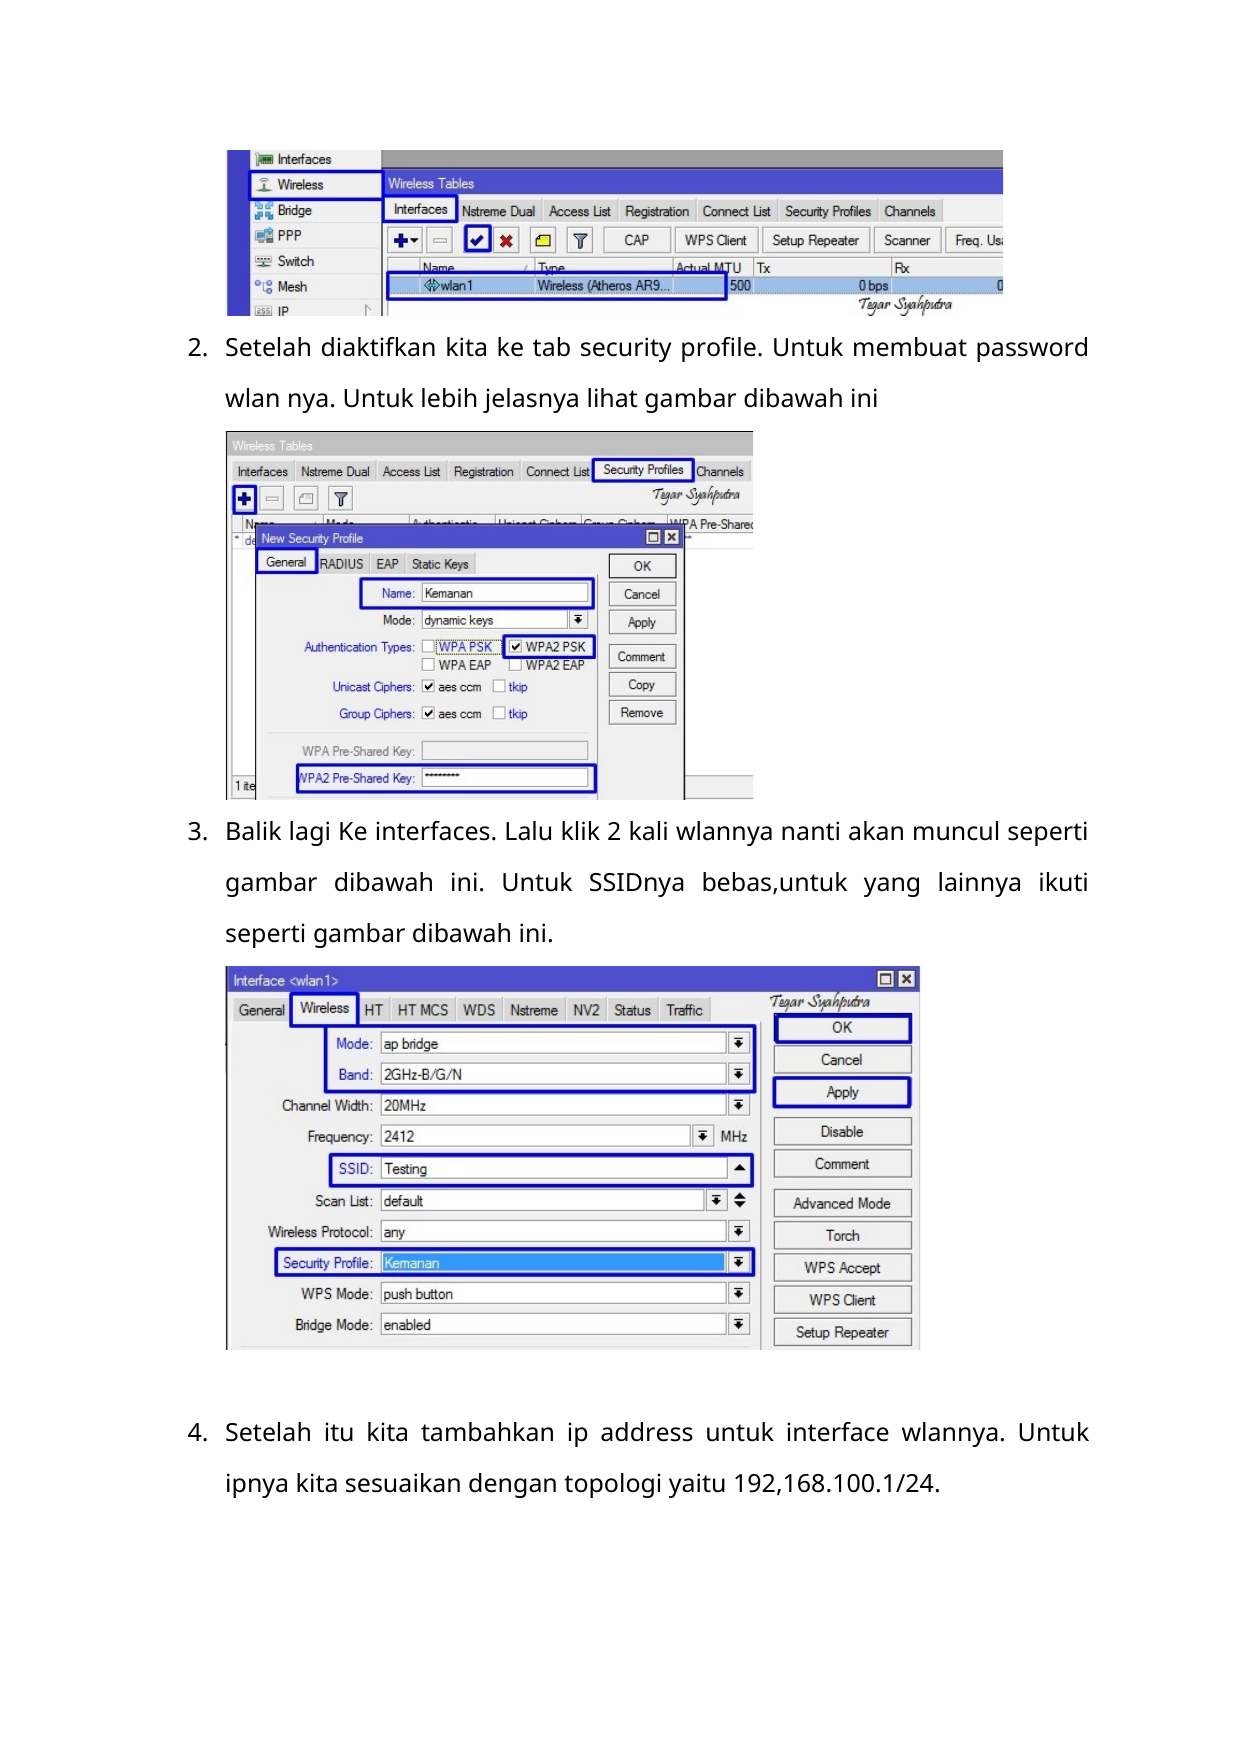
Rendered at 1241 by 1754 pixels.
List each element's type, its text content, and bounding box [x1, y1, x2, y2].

picture [225, 431, 754, 800]
picture [225, 966, 921, 1350]
picture [225, 150, 1004, 316]
list Setelah itu kita tambahkan ip address untuk interface wlannya. Untuk ipnya kita sesuaikan dengan topologi yaitu 192,168.100.1/24. [187, 1415, 1090, 1500]
list Balik lagi Ke interfaces. Lalu klik 2 kali wlannya nanti akan muncul seperti gambar dibawah ini. Untuk SSIDnya bebas,untuk yang lainnya ikuti seperti gambar dibawah ini. [187, 814, 1090, 950]
list Setelah diaktifkan kita ke tab security profile. Untuk membuat password wlan nya. Untuk lebih jelasnya lihat gambar dibawah ini [187, 329, 1090, 414]
